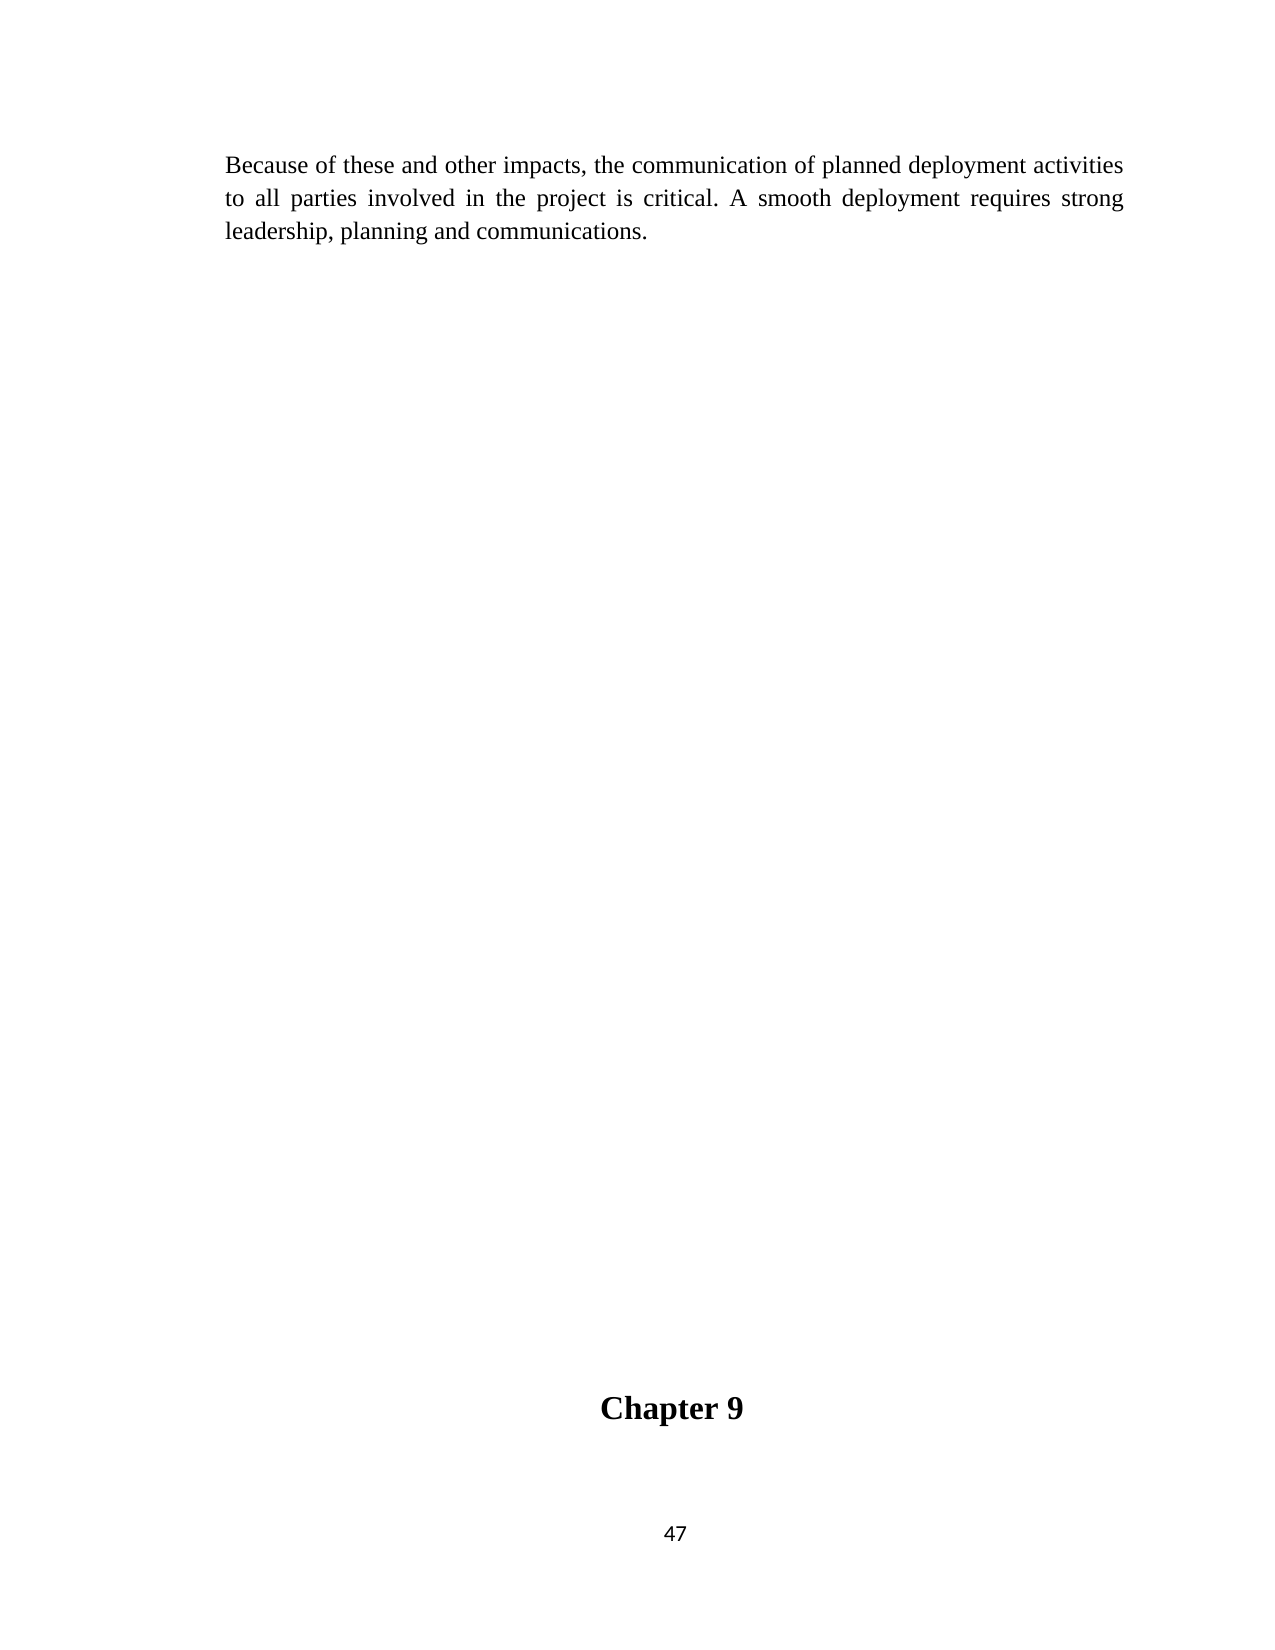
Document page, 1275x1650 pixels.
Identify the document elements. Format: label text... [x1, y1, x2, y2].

text Because of these and other impacts, the communication of planned deployment activities to all parties involved in the project is critical. A smooth deployment requires strong leadership, planning and communications. [225, 150, 1125, 245]
text Chapter 9 [525, 1388, 1125, 1426]
